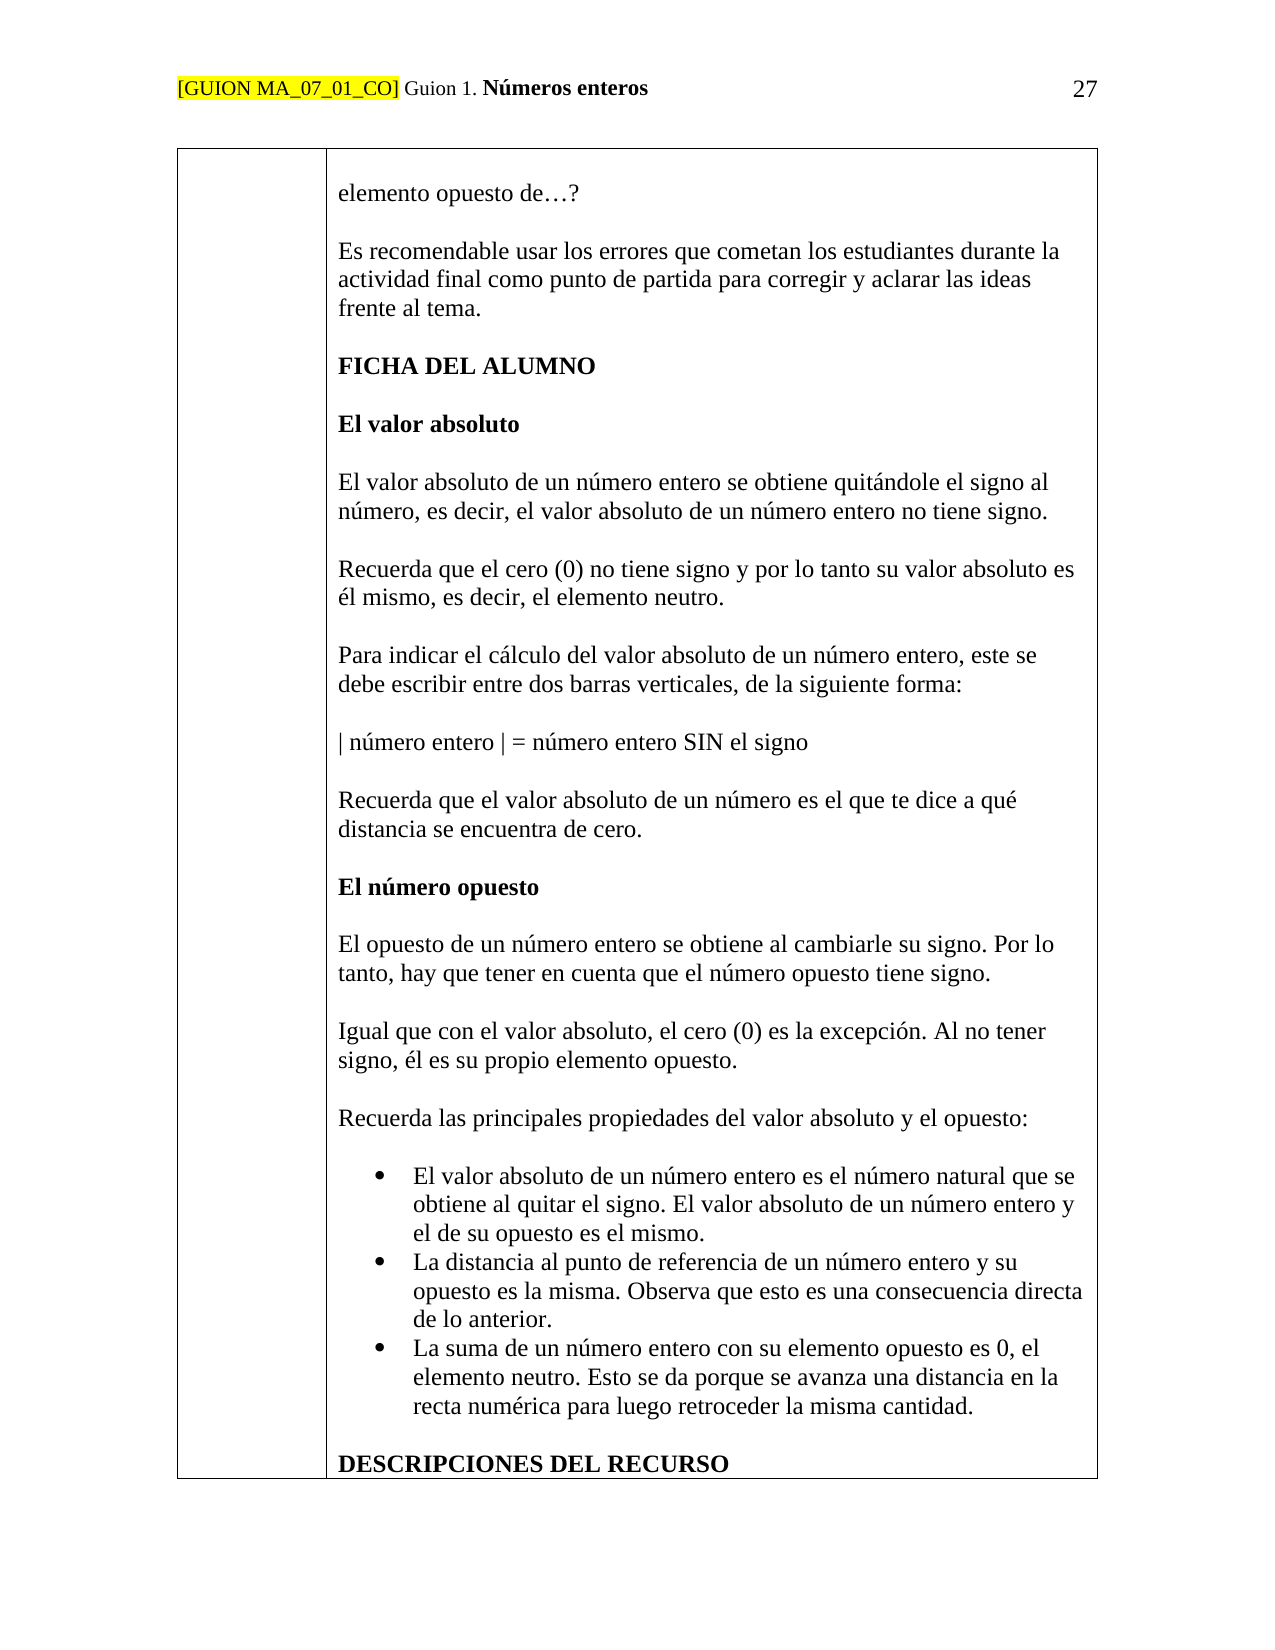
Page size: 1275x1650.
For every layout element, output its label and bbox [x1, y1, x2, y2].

table_cell [327, 149, 1097, 1477]
table_cell [178, 149, 326, 1477]
